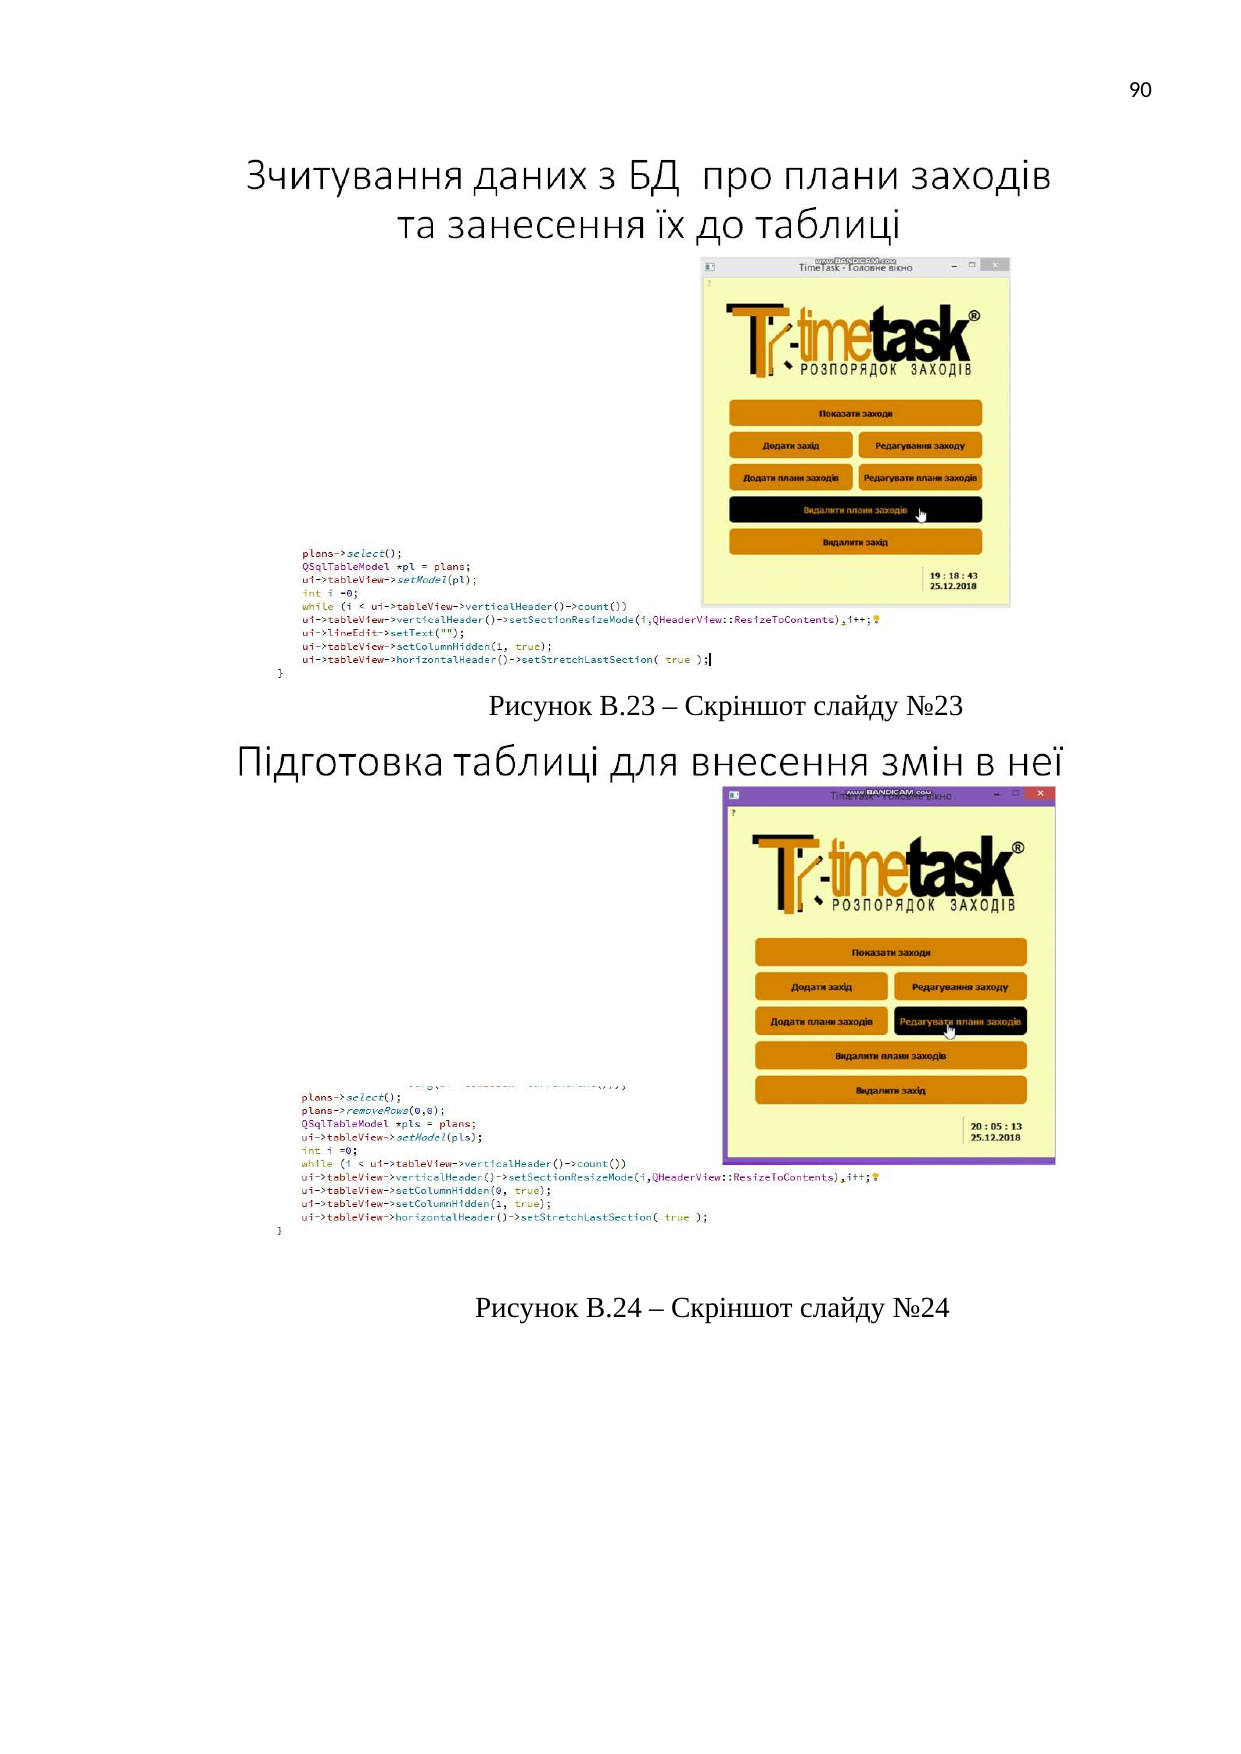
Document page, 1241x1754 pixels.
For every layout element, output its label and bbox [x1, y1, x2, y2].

picture [148, 116, 1149, 1242]
